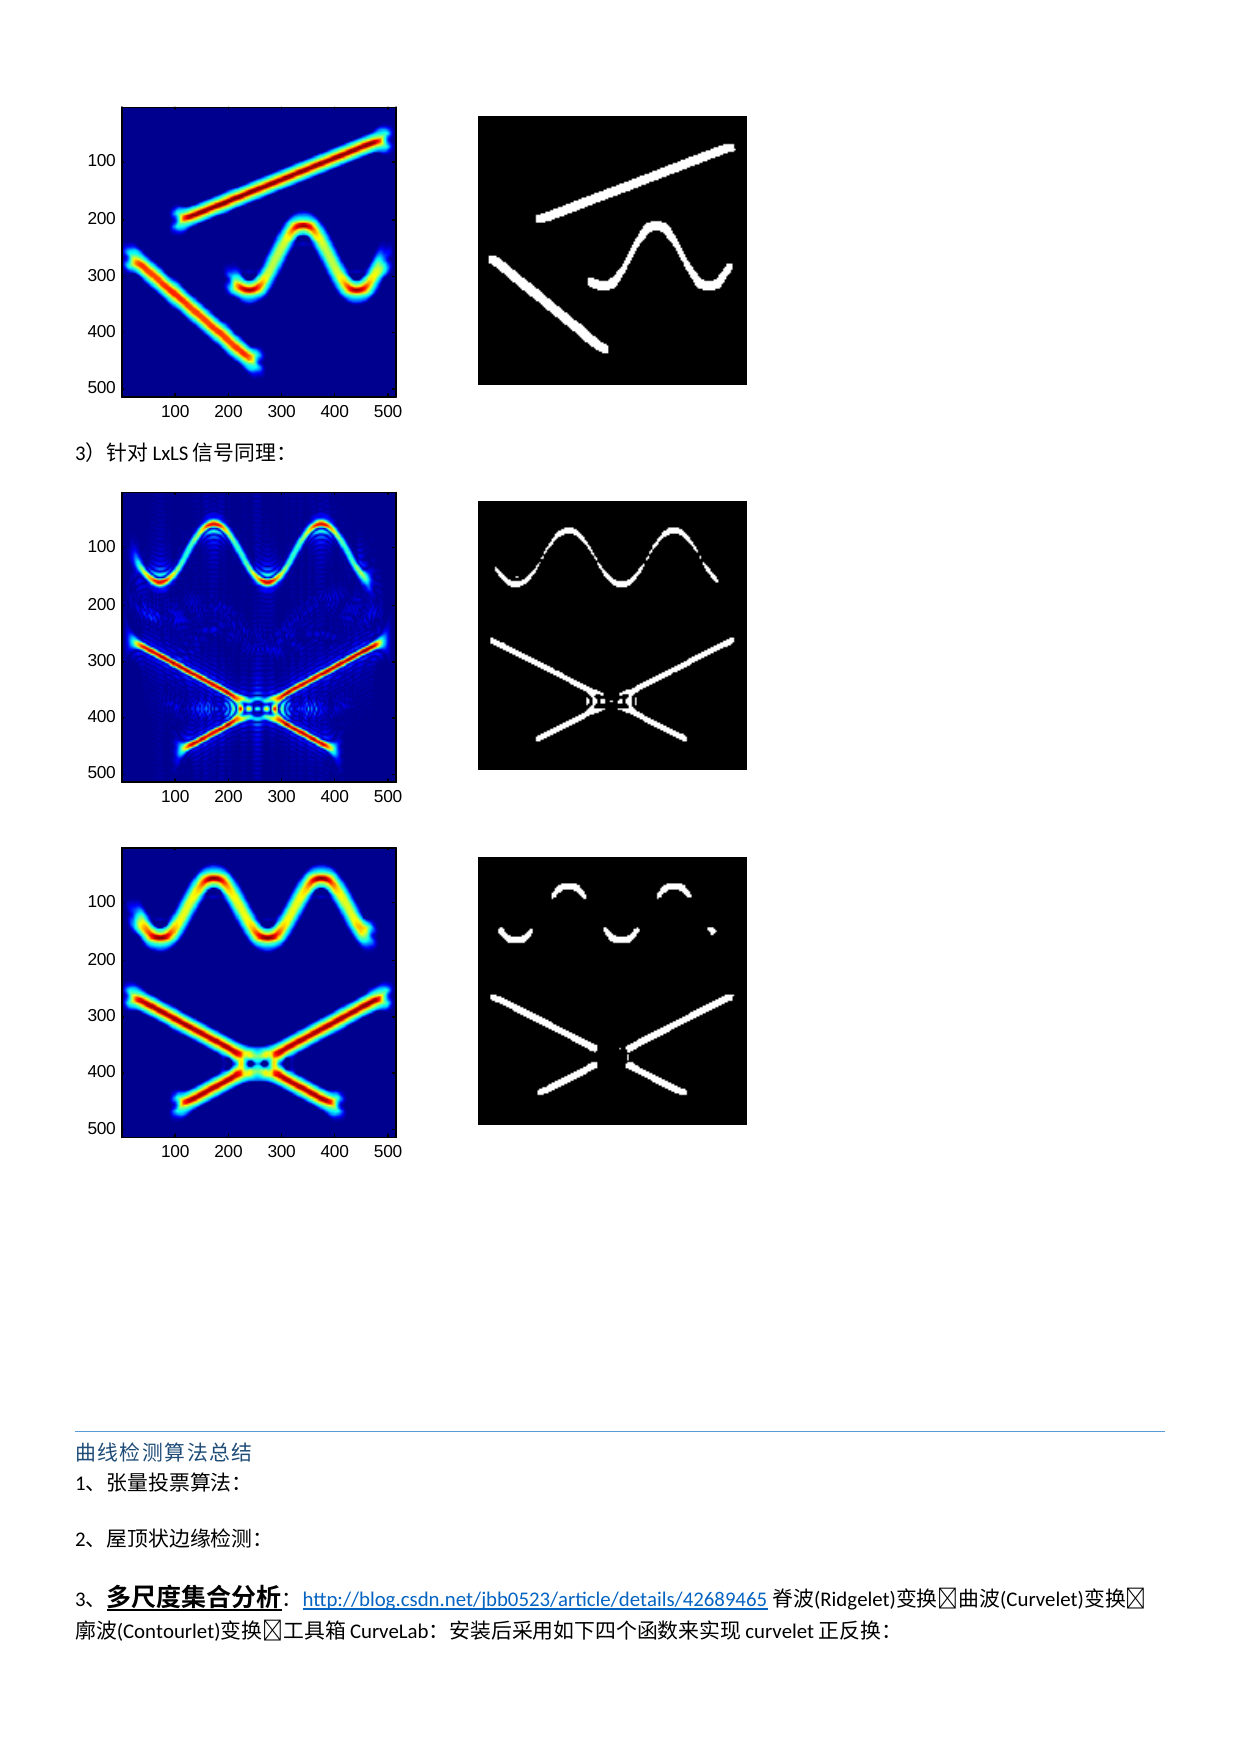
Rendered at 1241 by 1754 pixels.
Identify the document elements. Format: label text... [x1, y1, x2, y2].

text 2、屋顶状边缘检测： [75, 1522, 1165, 1552]
text 3）针对LxLS信号同理： [75, 436, 1165, 466]
subtitle 曲线检测算法总结 [75, 1432, 1165, 1467]
text 1、张量投票算法： [75, 1467, 1165, 1497]
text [75, 1578, 1165, 1644]
